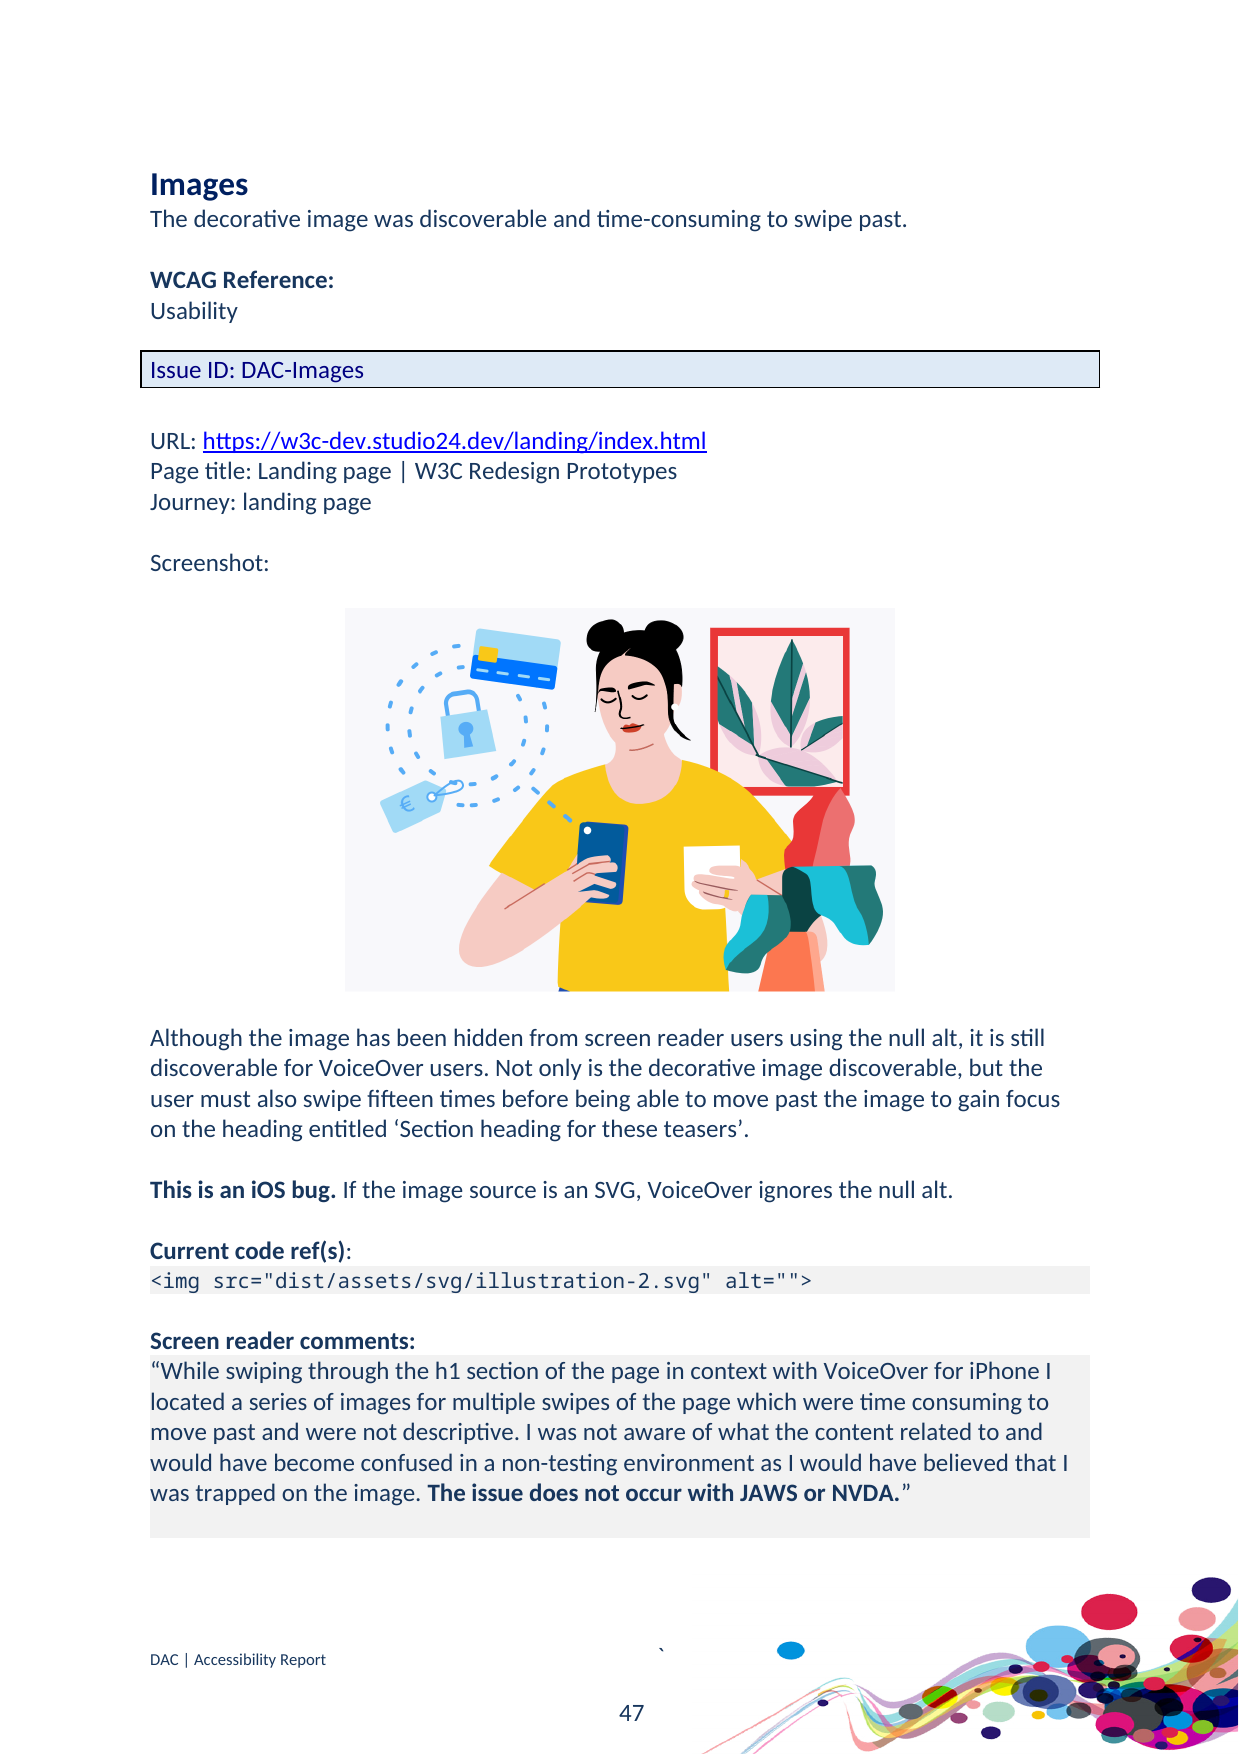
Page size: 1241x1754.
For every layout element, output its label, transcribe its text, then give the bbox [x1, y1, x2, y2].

text This is an iOS bug. If the image source is an SVG, VoiceOver ignores the null alt. [150, 1174, 1090, 1205]
text Screen reader comments: [150, 1325, 1090, 1355]
text WCAG Reference: [150, 264, 1090, 295]
text Usability [150, 295, 1090, 325]
text Journey: landing page [150, 486, 1090, 516]
picture [345, 608, 895, 992]
text Page title: Landing page | W3C Redesign Prototypes [150, 455, 1090, 486]
text Although the image has been hidden from screen reader users using the null alt, it is still discoverable for VoiceOver users. Not only is the decorative image discoverable, but the user must also swipe fifteen times before being able to move past the image to gain focus on the heading entitled ‘Section heading for these teasers’. [150, 1022, 1090, 1144]
subtitle Issue ID: DAC-Images [142, 352, 1099, 387]
text <img src="dist/assets/svg/illustration-2.svg" alt=""> [150, 1266, 1090, 1294]
text The decorative image was discoverable and time-consuming to swipe past. [150, 203, 1090, 234]
text “While swiping through the h1 section of the page in context with VoiceOver for iPhone I located a series of images for multiple swipes of the page which were time consuming to move past and were not descriptive. I was not aware of what the content related to and would have become confused in a non-testing environment as I would have believed that I was trapped on the image. The issue does not occur with JAWS or NVDA.” [150, 1355, 1090, 1508]
text Screenshot: [150, 547, 1090, 577]
text Current code ref(s): [150, 1235, 1090, 1266]
text URL: https://w3c-dev.studio24.dev/landing/index.html [150, 425, 1090, 455]
subtitle Images [150, 162, 1090, 203]
picture [692, 1563, 1239, 1754]
